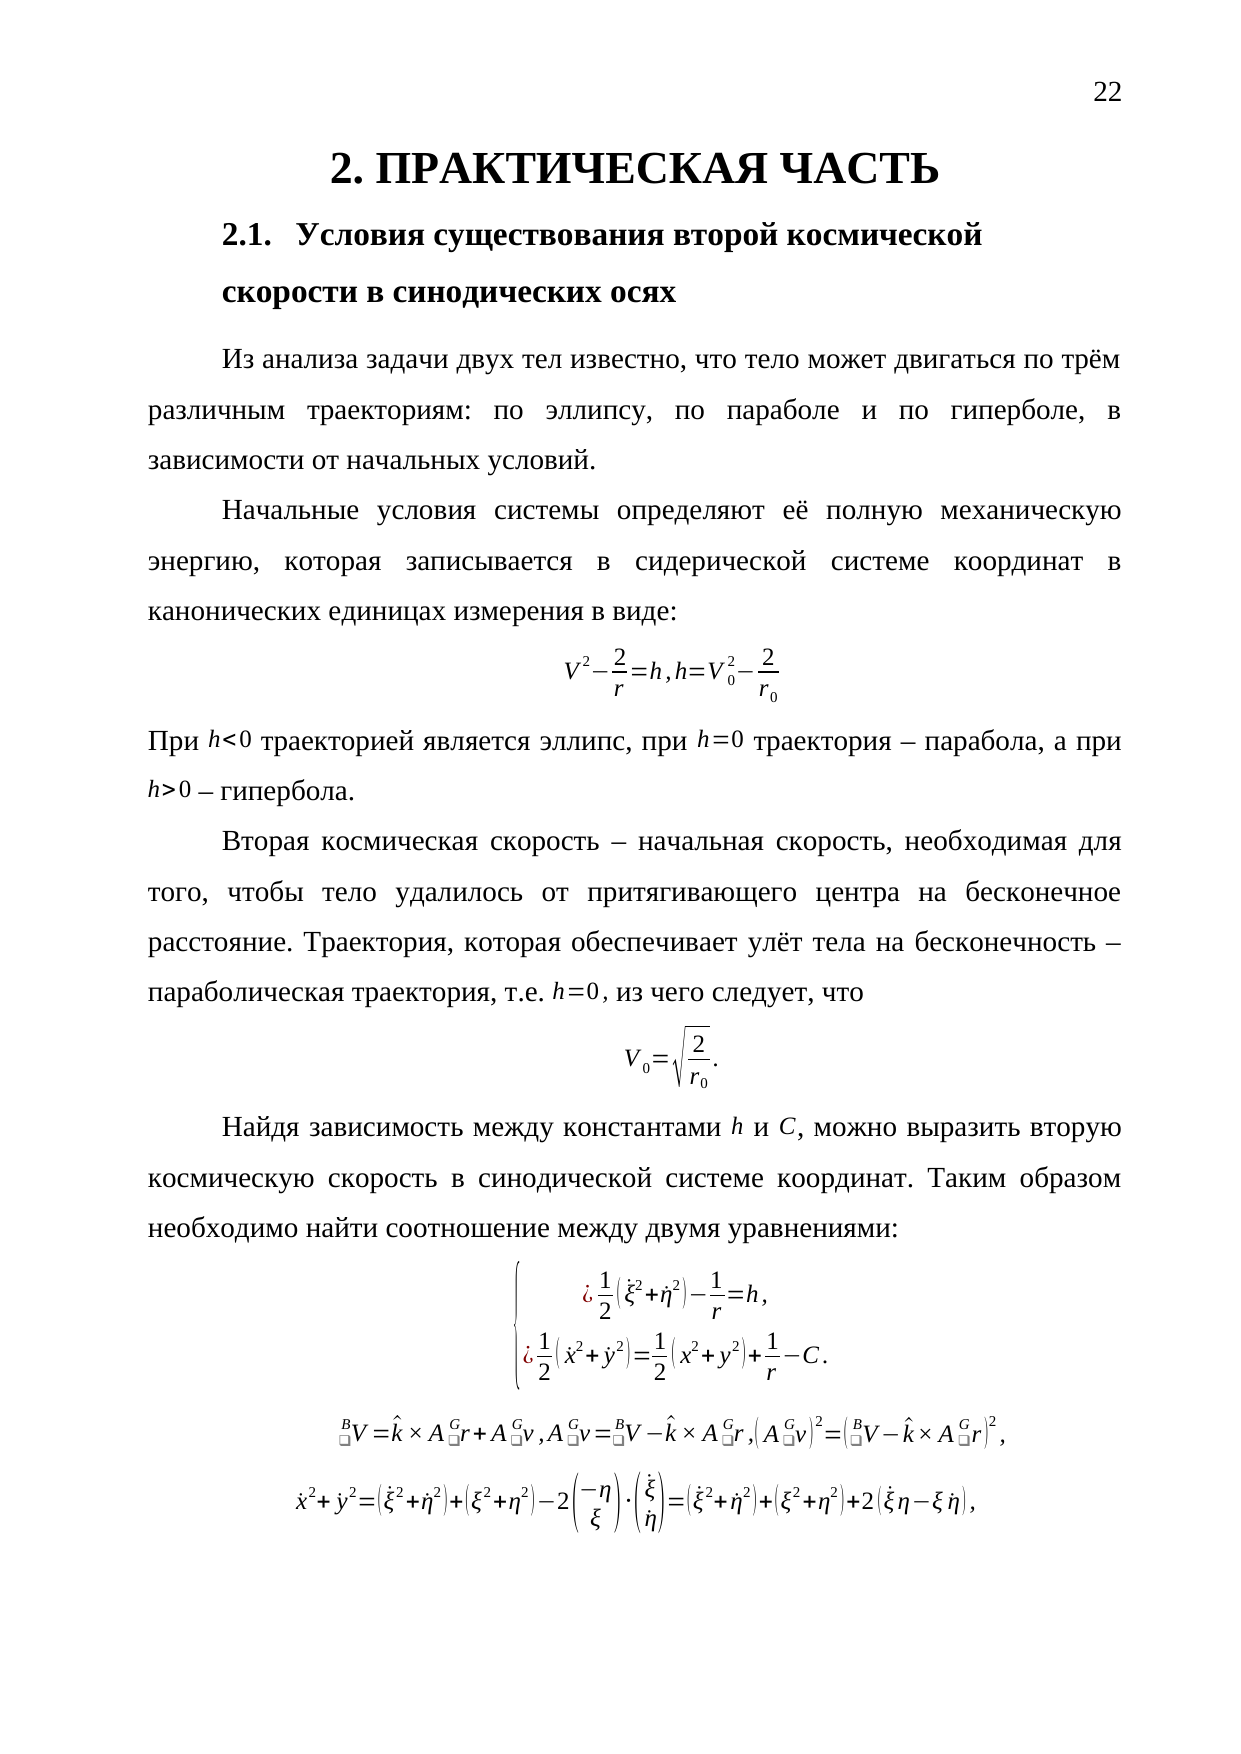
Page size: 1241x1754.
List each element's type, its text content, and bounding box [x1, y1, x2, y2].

subtitle Условия существования второй космической скорости в синодических осях [222, 214, 1122, 310]
text Начальные условия системы определяют её полную механическую энергию, которая записывается в сидерической системе координат в канонических единицах измерения в виде: [148, 492, 1122, 627]
text Найдя зависимость между константами и , можно выразить вторую космическую скорость в синодической системе координат. Таким образом необходимо найти соотношение между двумя уравнениями: [148, 1109, 1122, 1244]
text При траекторией является эллипс, при траектория – парабола, а при – гипербола. [148, 723, 1122, 807]
text Вторая космическая скорость – начальная скорость, необходимая для того, чтобы тело удалилось от притягивающего центра на бесконечное расстояние. Траектория, которая обеспечивает улёт тела на бесконечность – параболическая траектория, т.е. из чего следует, что [148, 823, 1122, 1008]
text Из анализа задачи двух тел известно, что тело может двигаться по трём различным траекториям: по эллипсу, по параболе и по гиперболе, в зависимости от начальных условий. [148, 341, 1122, 476]
subtitle ПРАКТИЧЕСКАЯ ЧАСТЬ [148, 141, 1122, 194]
